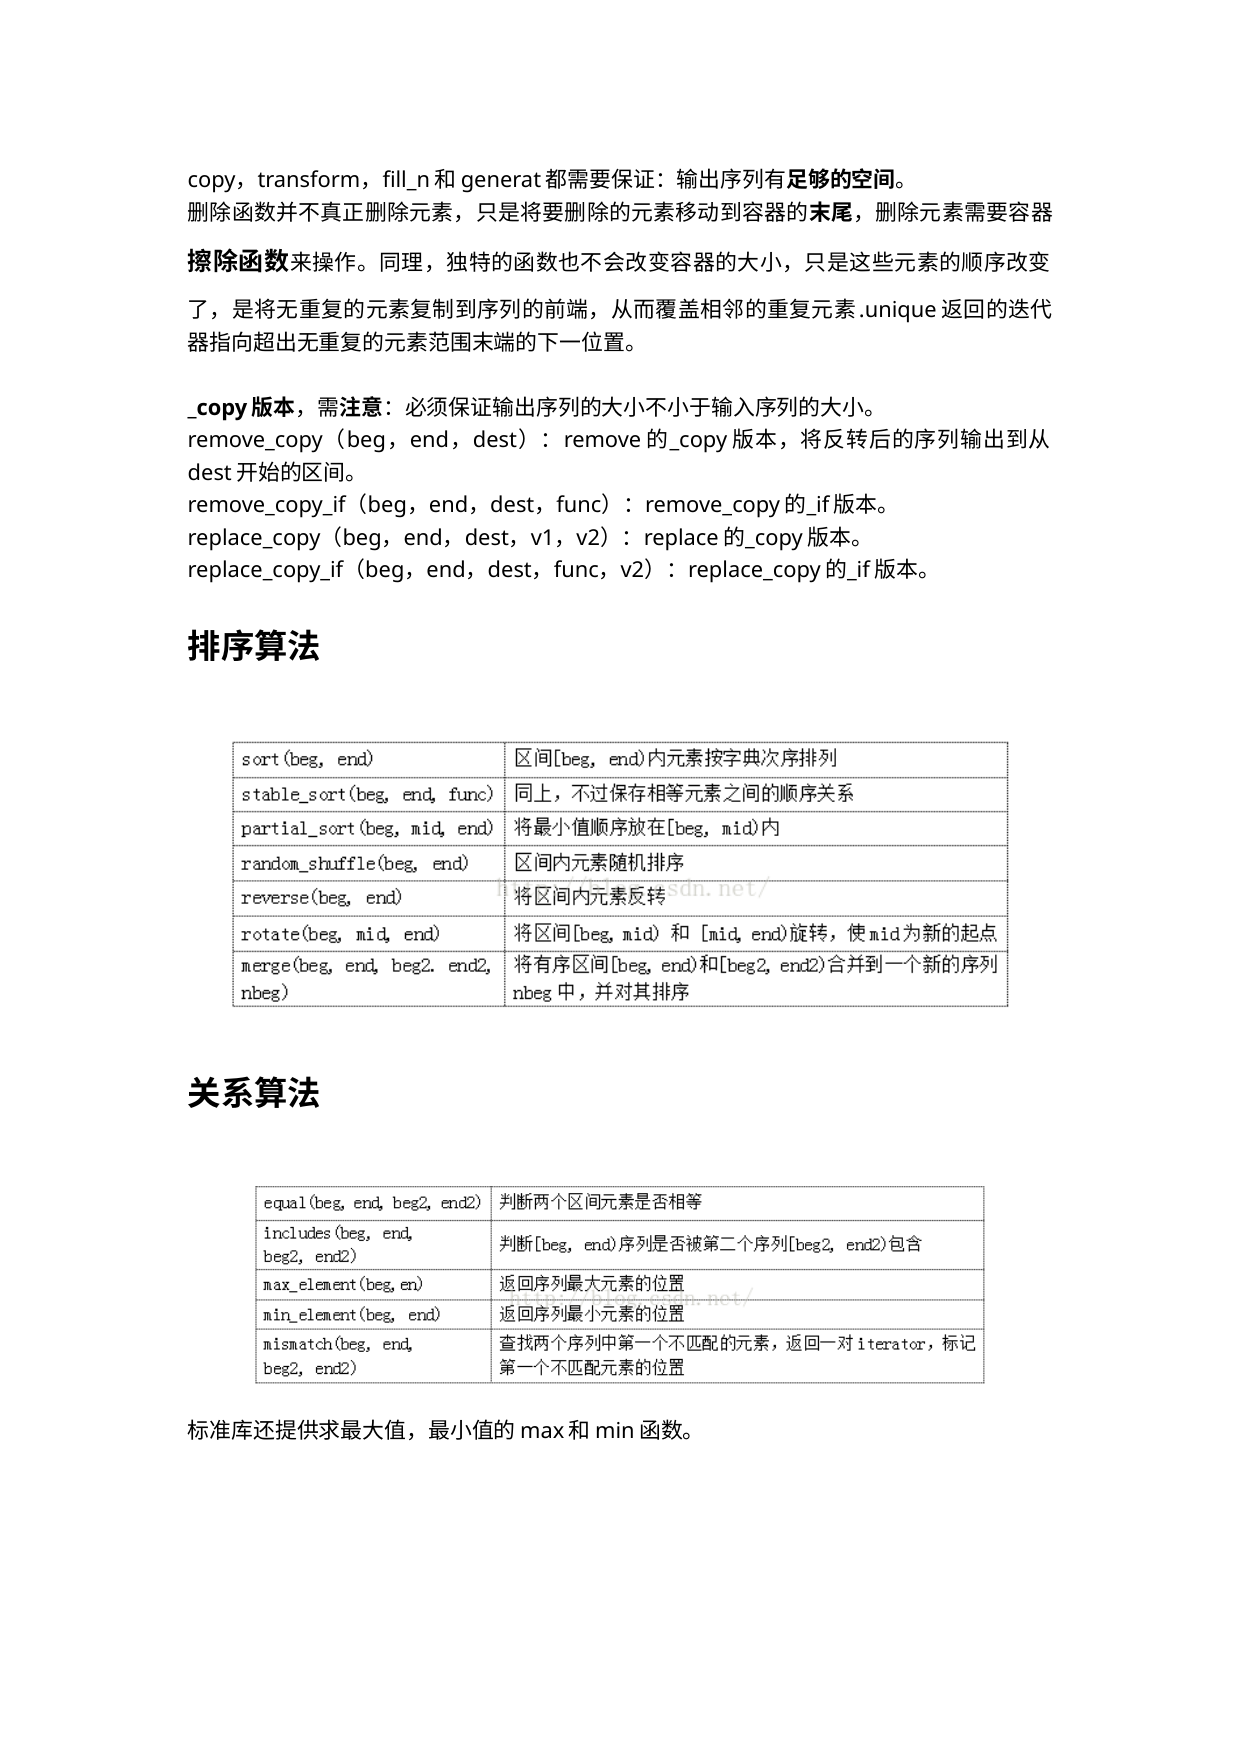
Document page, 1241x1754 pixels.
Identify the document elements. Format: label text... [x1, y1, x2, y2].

text remove_copy_if（beg，end，dest，func）：remove_copy的_if版本。 [187, 487, 1053, 519]
text copy，transform，fill_n和generat都需要保证：输出序列有足够的空间。 [187, 162, 1053, 194]
text 标准库还提供求最大值，最小值的max和min函数。 [187, 1413, 1053, 1446]
picture [252, 1185, 988, 1387]
text replace_copy（beg，end，dest，v1，v2）：replace的_copy版本。 [187, 519, 1053, 552]
text replace_copy_if（beg，end，dest，func，v2）：replace_copy的_if版本。 [187, 552, 1053, 584]
text remove_copy（beg，end，dest）：remove的_copy版本，将反转后的序列输出到从dest开始的区间。 [187, 422, 1053, 487]
text 删除函数并不真正删除元素，只是将要删除的元素移动到容器的末尾，删除元素需要容器擦除函数来操作。同理，独特的函数也不会改变容器的大小，只是这些元素的顺序改变了，是将无重复的元素复制到序列的前端，从而覆盖相邻的重复元素.unique返回的迭代器指向超出无重复的元素范围末端的下一位置。 [187, 194, 1053, 357]
picture [230, 738, 1011, 1011]
subtitle 关系算法 [187, 1058, 1053, 1123]
subtitle 排序算法 [187, 612, 1053, 677]
text _copy版本，需注意：必须保证输出序列的大小不小于输入序列的大小。 [187, 389, 1053, 422]
